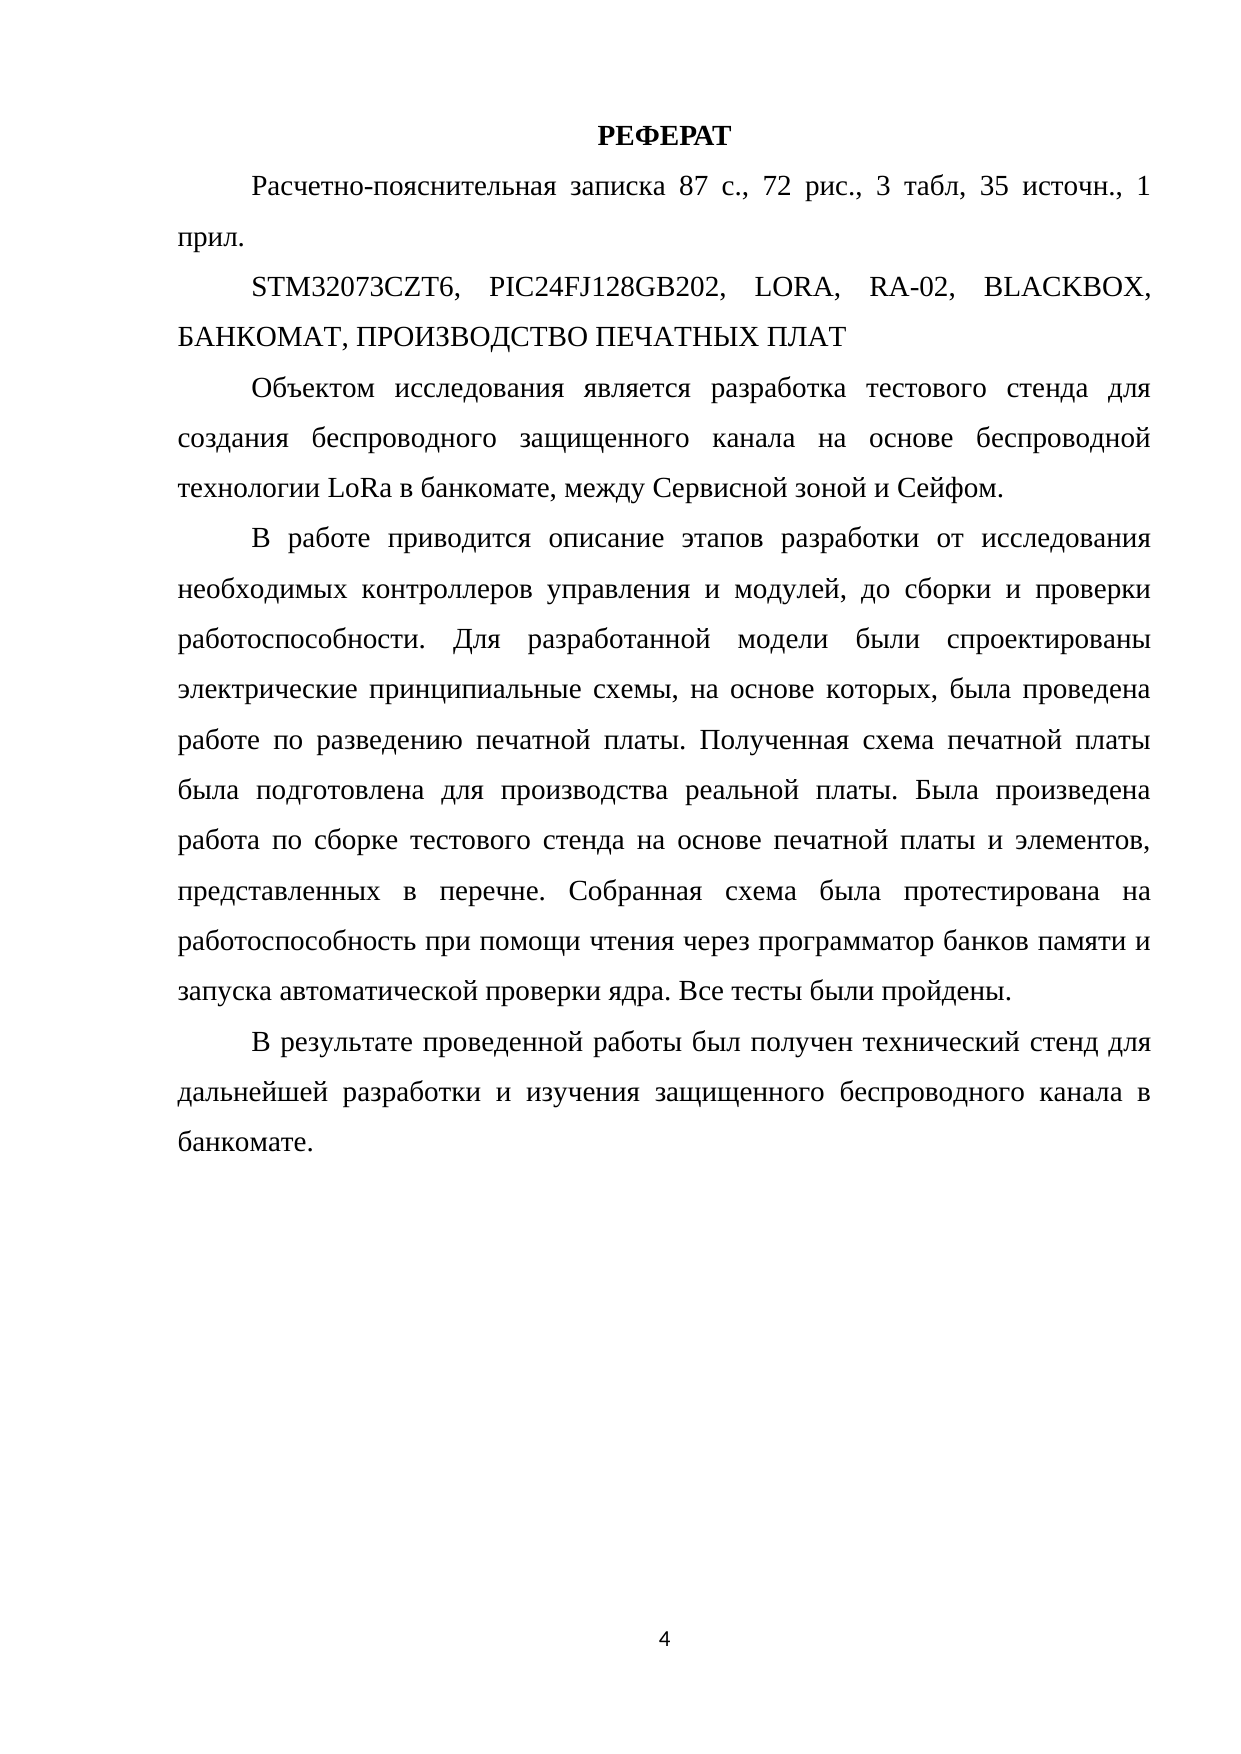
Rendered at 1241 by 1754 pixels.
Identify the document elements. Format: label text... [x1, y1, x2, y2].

text В работе приводится описание этапов разработки от исследования необходимых контроллеров управления и модулей, до сборки и проверки работоспособности. Для разработанной модели были спроектированы электрические принципиальные схемы, на основе которых, была проведена работе по разведению печатной платы. Полученная схема печатной платы была подготовлена для производства реальной платы. Была произведена работа по сборке тестового стенда на основе печатной платы и элементов, представленных в перечне. Собранная схема была протестирована на работоспособность при помощи чтения через программатор банков памяти и запуска автоматической проверки ядра. Все тесты были пройдены. [177, 521, 1152, 1007]
subtitle РЕФЕРАТ [177, 118, 1152, 152]
text Объектом исследования является разработка тестового стенда для создания беспроводного защищенного канала на основе беспроводной технологии LoRa в банкомате, между Сервисной зоной и Сейфом. [177, 370, 1152, 504]
text В результате проведенной работы был получен технический стенд для дальнейшей разработки и изучения защищенного беспроводного канала в банкомате. [177, 1024, 1152, 1158]
text Расчетно-пояснительная записка 87 с., 72 рис., 3 табл, 35 источн., 1 прил. [177, 168, 1152, 252]
text STM32073CZT6, PIC24FJ128GB202, LORA, RA-02, BLACKBOX, БАНКОМАТ, ПРОИЗВОДСТВО ПЕЧАТНЫХ ПЛАТ [177, 269, 1152, 353]
